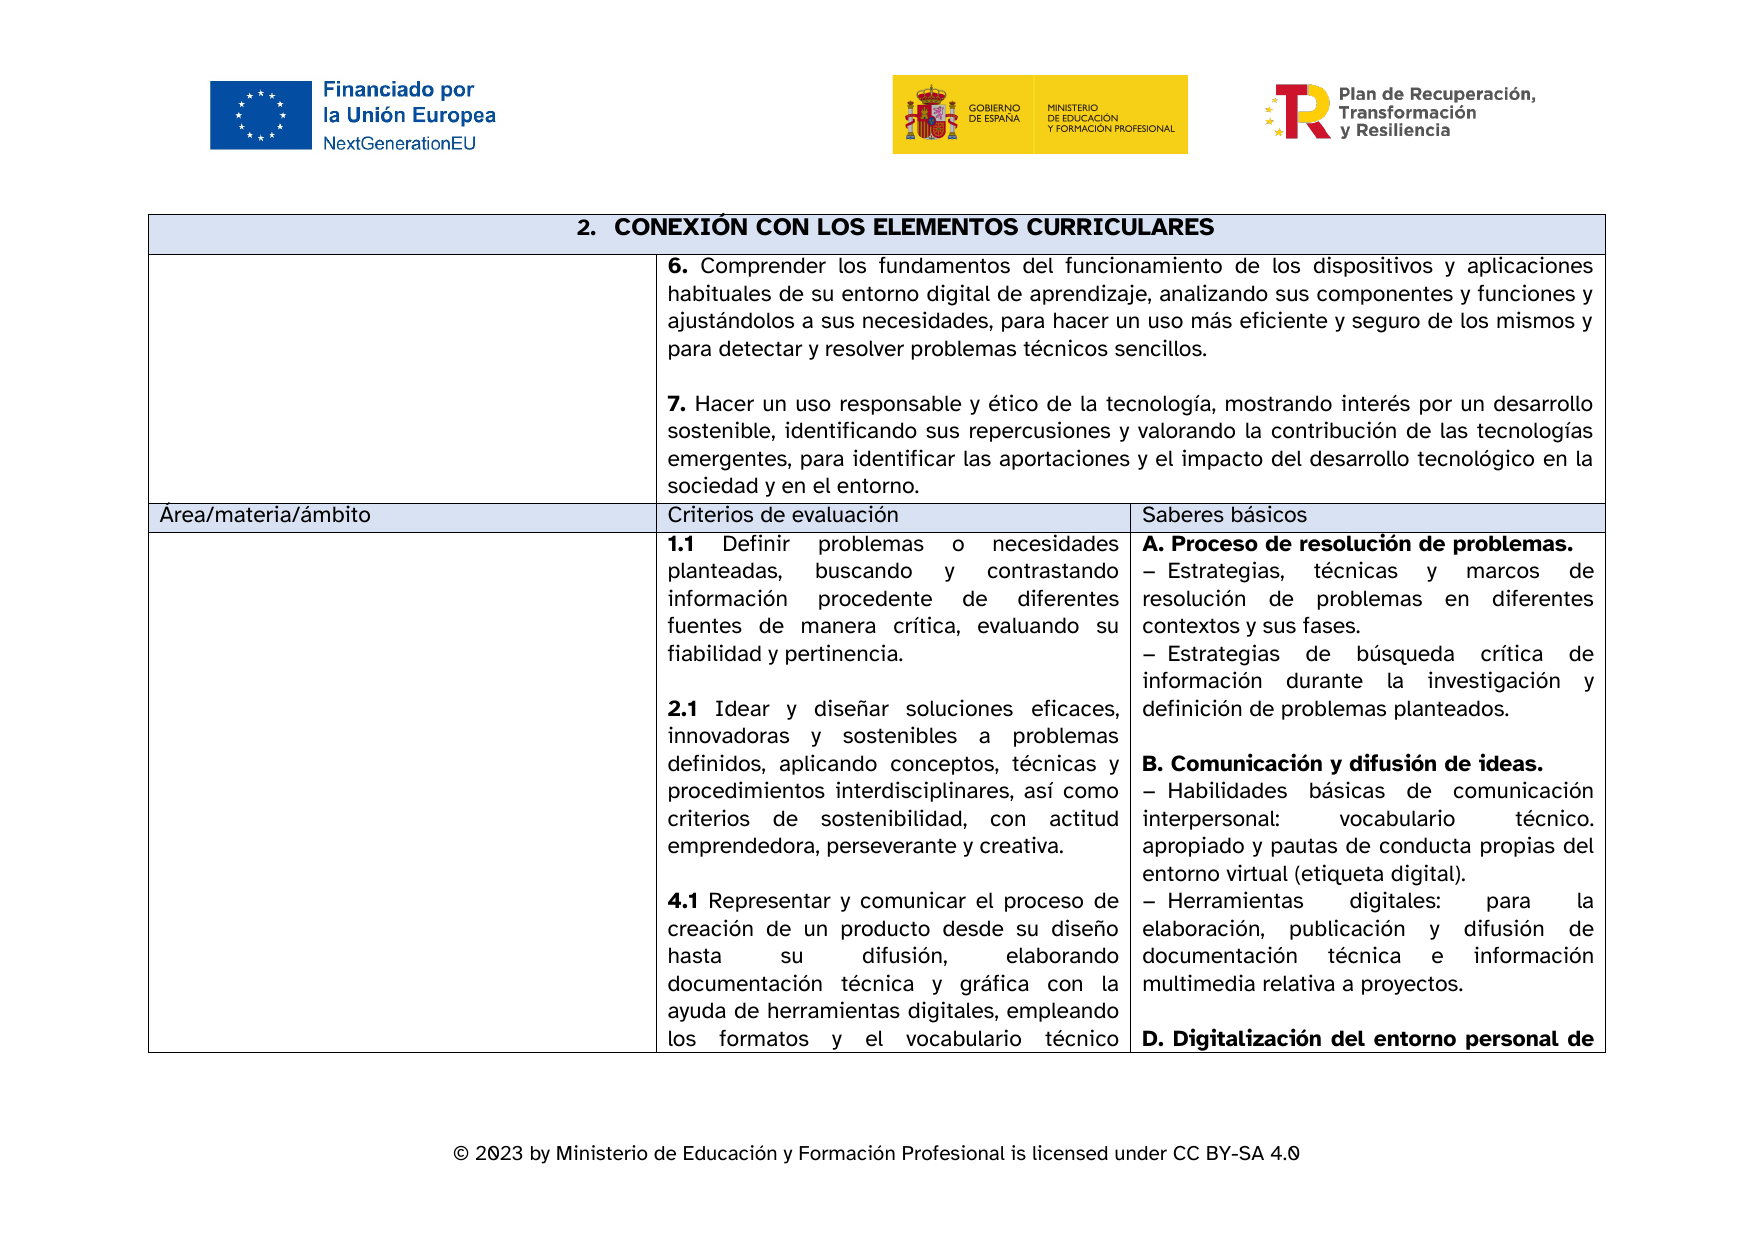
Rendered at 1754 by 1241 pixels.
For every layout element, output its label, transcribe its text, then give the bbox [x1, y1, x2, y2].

table_header CONEXIÓN CON LOS ELEMENTOS CURRICULARES [149, 215, 1605, 254]
table_cell Saberes básicos [1131, 504, 1605, 532]
picture [892, 75, 1188, 154]
picture [1252, 75, 1548, 149]
table_cell [149, 533, 656, 1052]
table_cell Área/materia/ámbito [149, 504, 656, 532]
table_cell Criterios de evaluación [657, 504, 1130, 532]
table_cell [149, 255, 656, 503]
picture [206, 75, 502, 156]
